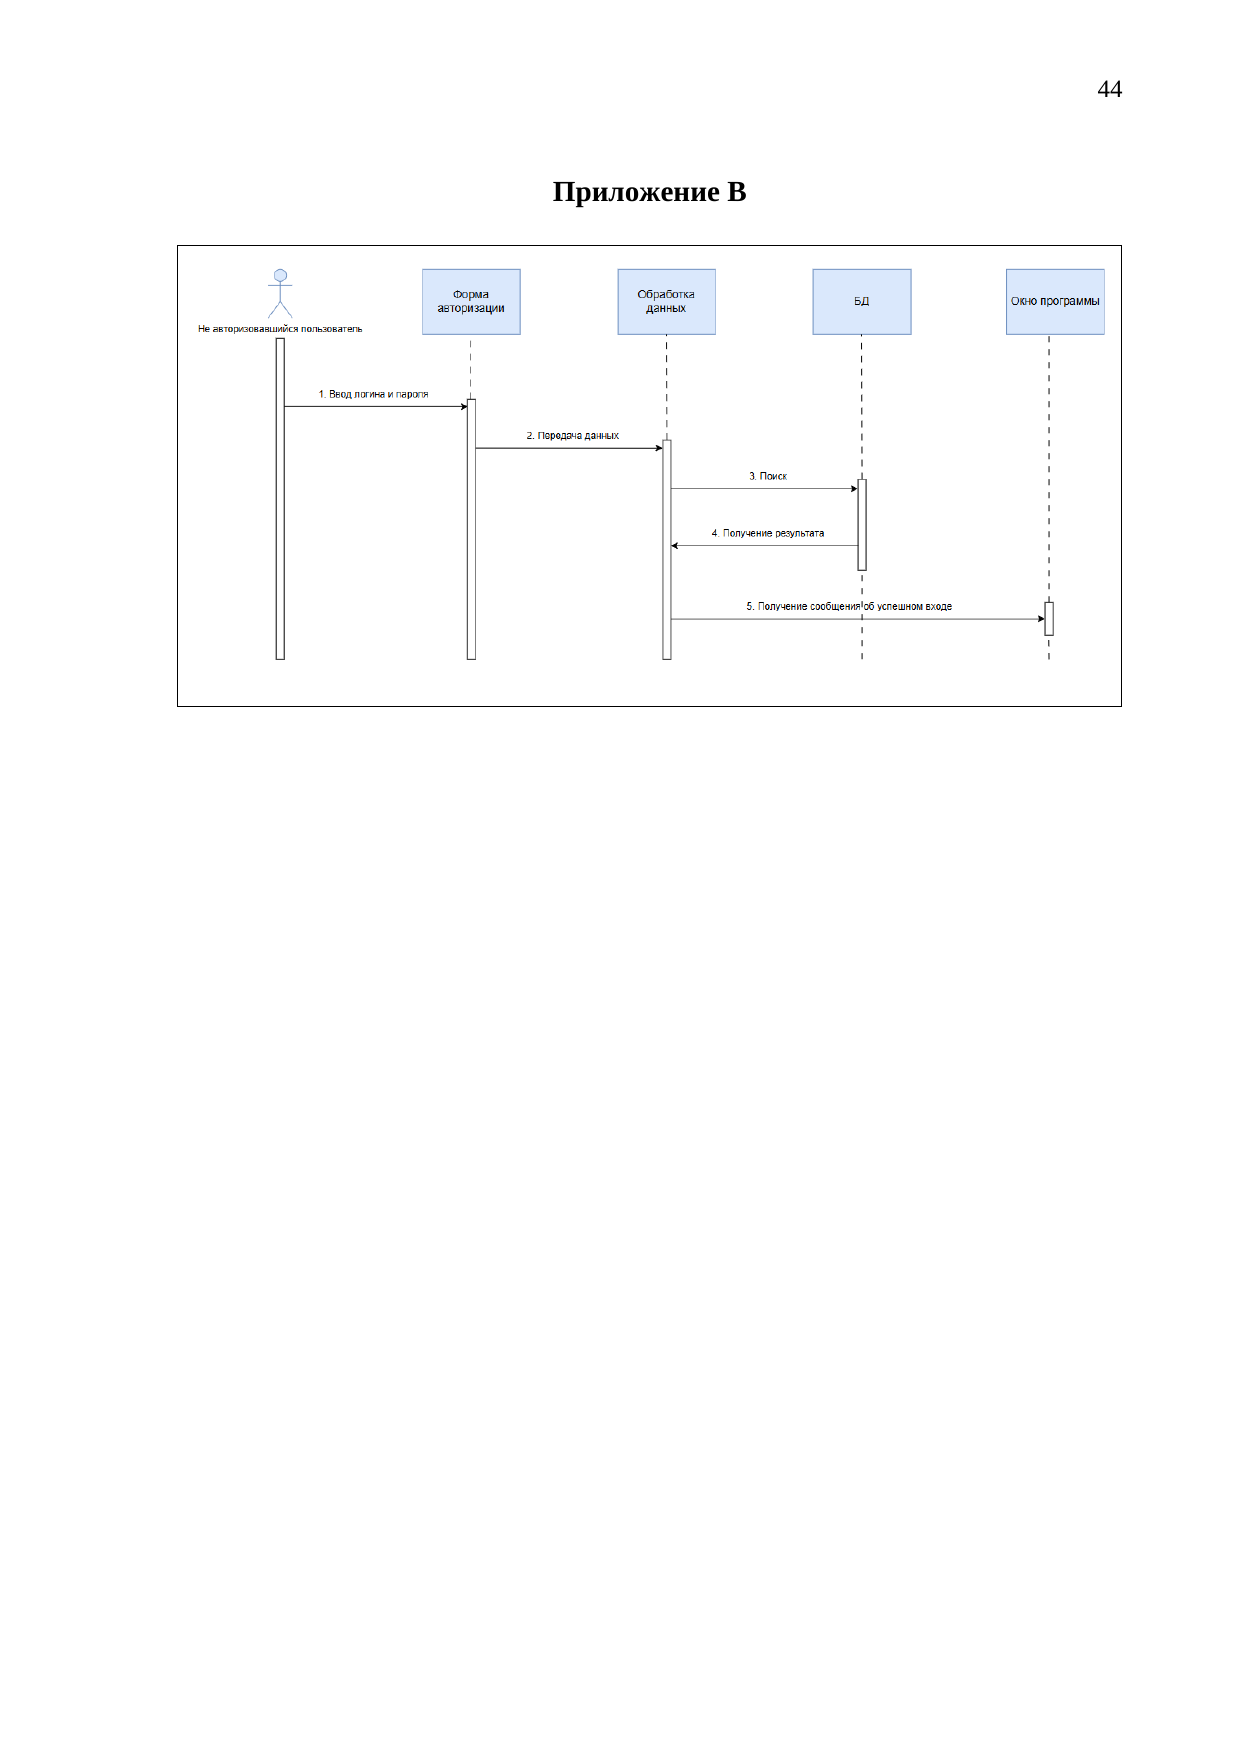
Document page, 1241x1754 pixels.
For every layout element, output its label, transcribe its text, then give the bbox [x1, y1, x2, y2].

picture [178, 246, 1121, 706]
text Приложение В [177, 174, 1122, 207]
